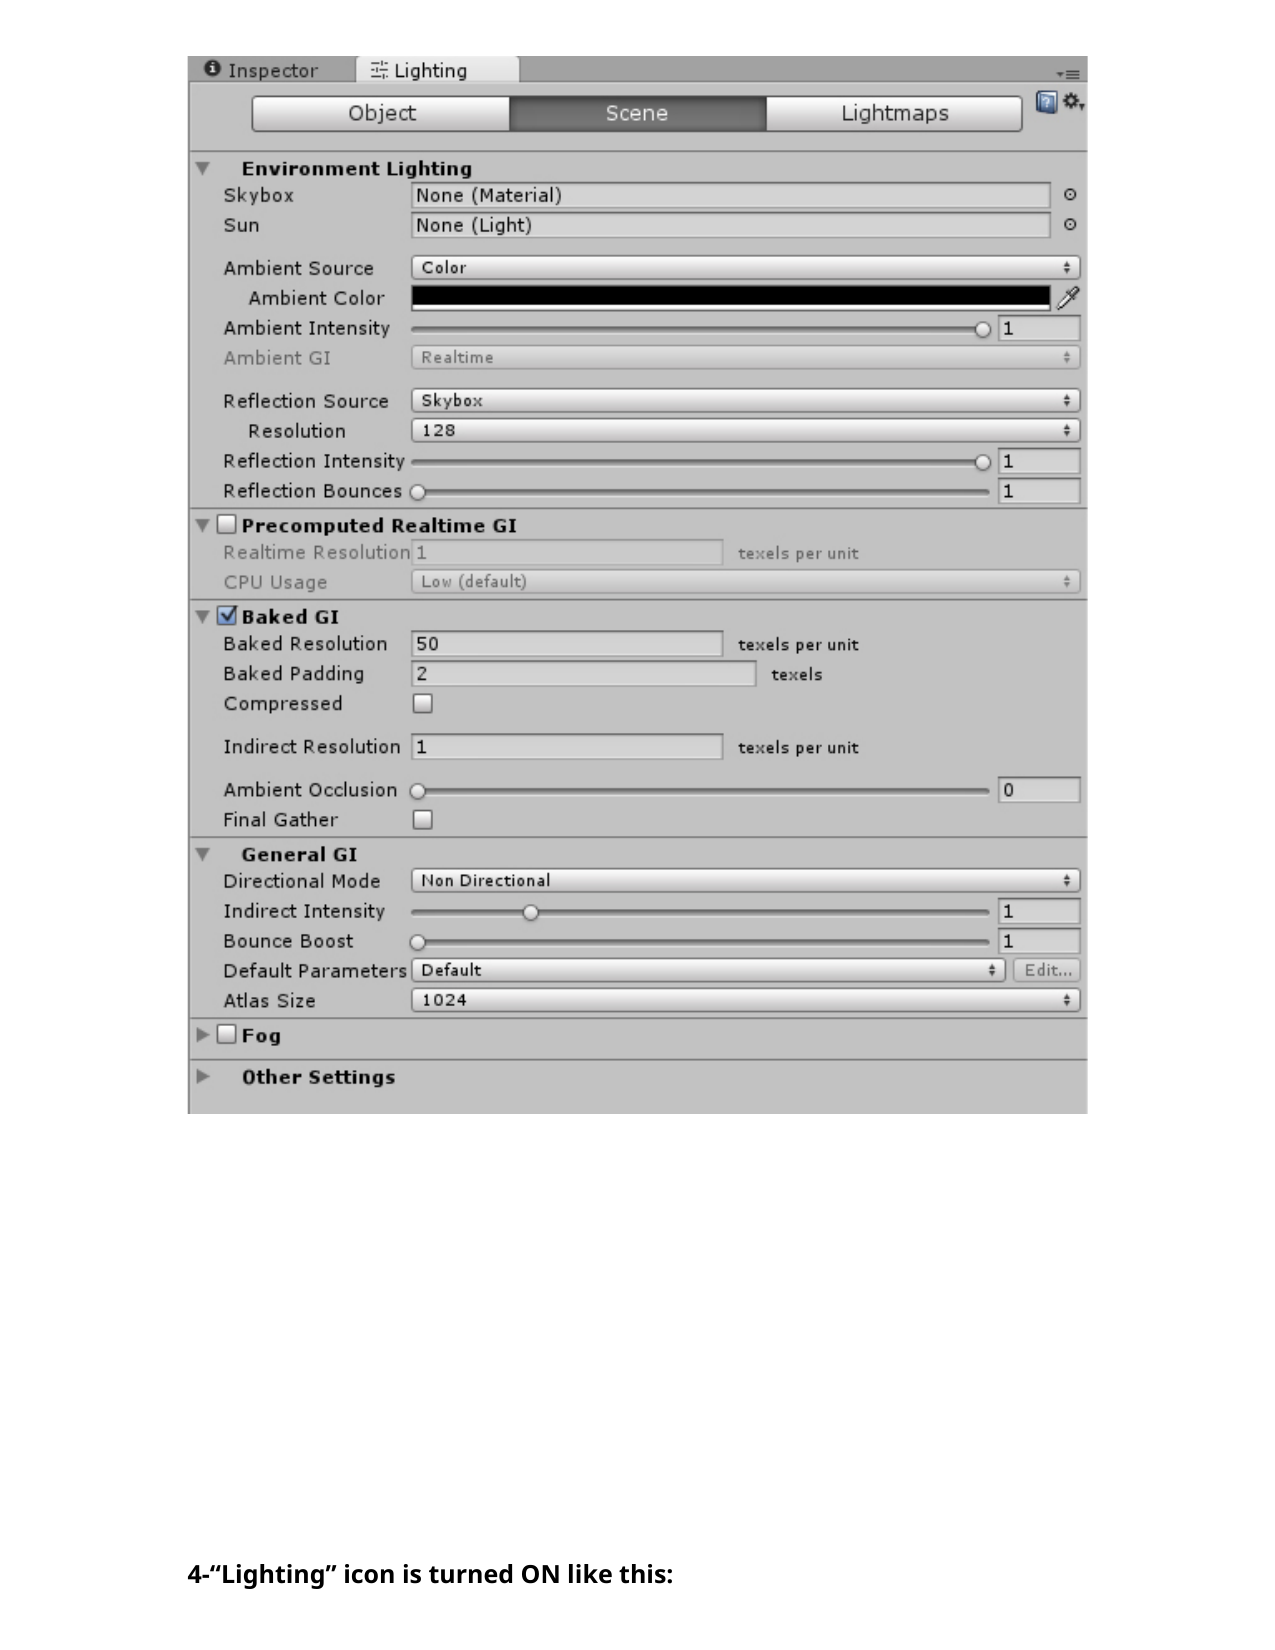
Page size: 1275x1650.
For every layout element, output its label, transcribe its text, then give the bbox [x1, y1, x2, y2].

text “Hazelwood Loft” guidelines: A-For best and optimal results please type in those settings in: 1-“Edit / Project setting / Player settings & Quality settings” for normal build: 2-“Edit / Project setting / Player settings & Quality settings” for Oculus build: 3-“Windows / Lighting” options: 4-“Lighting” icon is turned ON like this: B-Lighting guidelines: 1- The Lightmapping porting manager: All the lighting in the scene was baked in “Mental Ray” to achieve photorealism, a rayteracer that is used in film, TV and cinema. A plugin was used for this since Unity5 doesn’t let you have custom lightmaps like older versions of Unity. So you can use the current lighting for your build or if you want to use your own lighting, just drop some lights and hit “build”. 2-duplicating objects: If you want to duplicate already lightmaped objects, just duplicate the object (it will look weird with no lightmap) then delete the ” LightmappingManager” in the scene, go to “windows/ Lightmaping Porting Manager” and click on “Get Lightmap Data”, then inside the “LightmappinManager” make sure you set the array to 12 and reassign all the lightmaps to the array in the right order just like the illustration in section “C”, and save your scene. 3-Optimising your scene: If you want to optimize performance in your scene just select all your objects and delete the “Lightmap Data Script”. And leave the “ LightMappingManager” in the scene. C-Merging different packs: If you want to merge 2 adjacent rooms, follow these steps: -Import package B to package A. -Open the scene containing room A , select “geometry” and copy. -Open room B and paste the copied room A. -Delete the “LightmappingManager” in the scene. -Go to “window/lightmaping porting manager” and click on “Get lightmap Data” -Make sure that in the lightmap manager the lightmaps are mapped like this: [187, 1114, 1087, 1591]
picture [187, 56, 1088, 1114]
